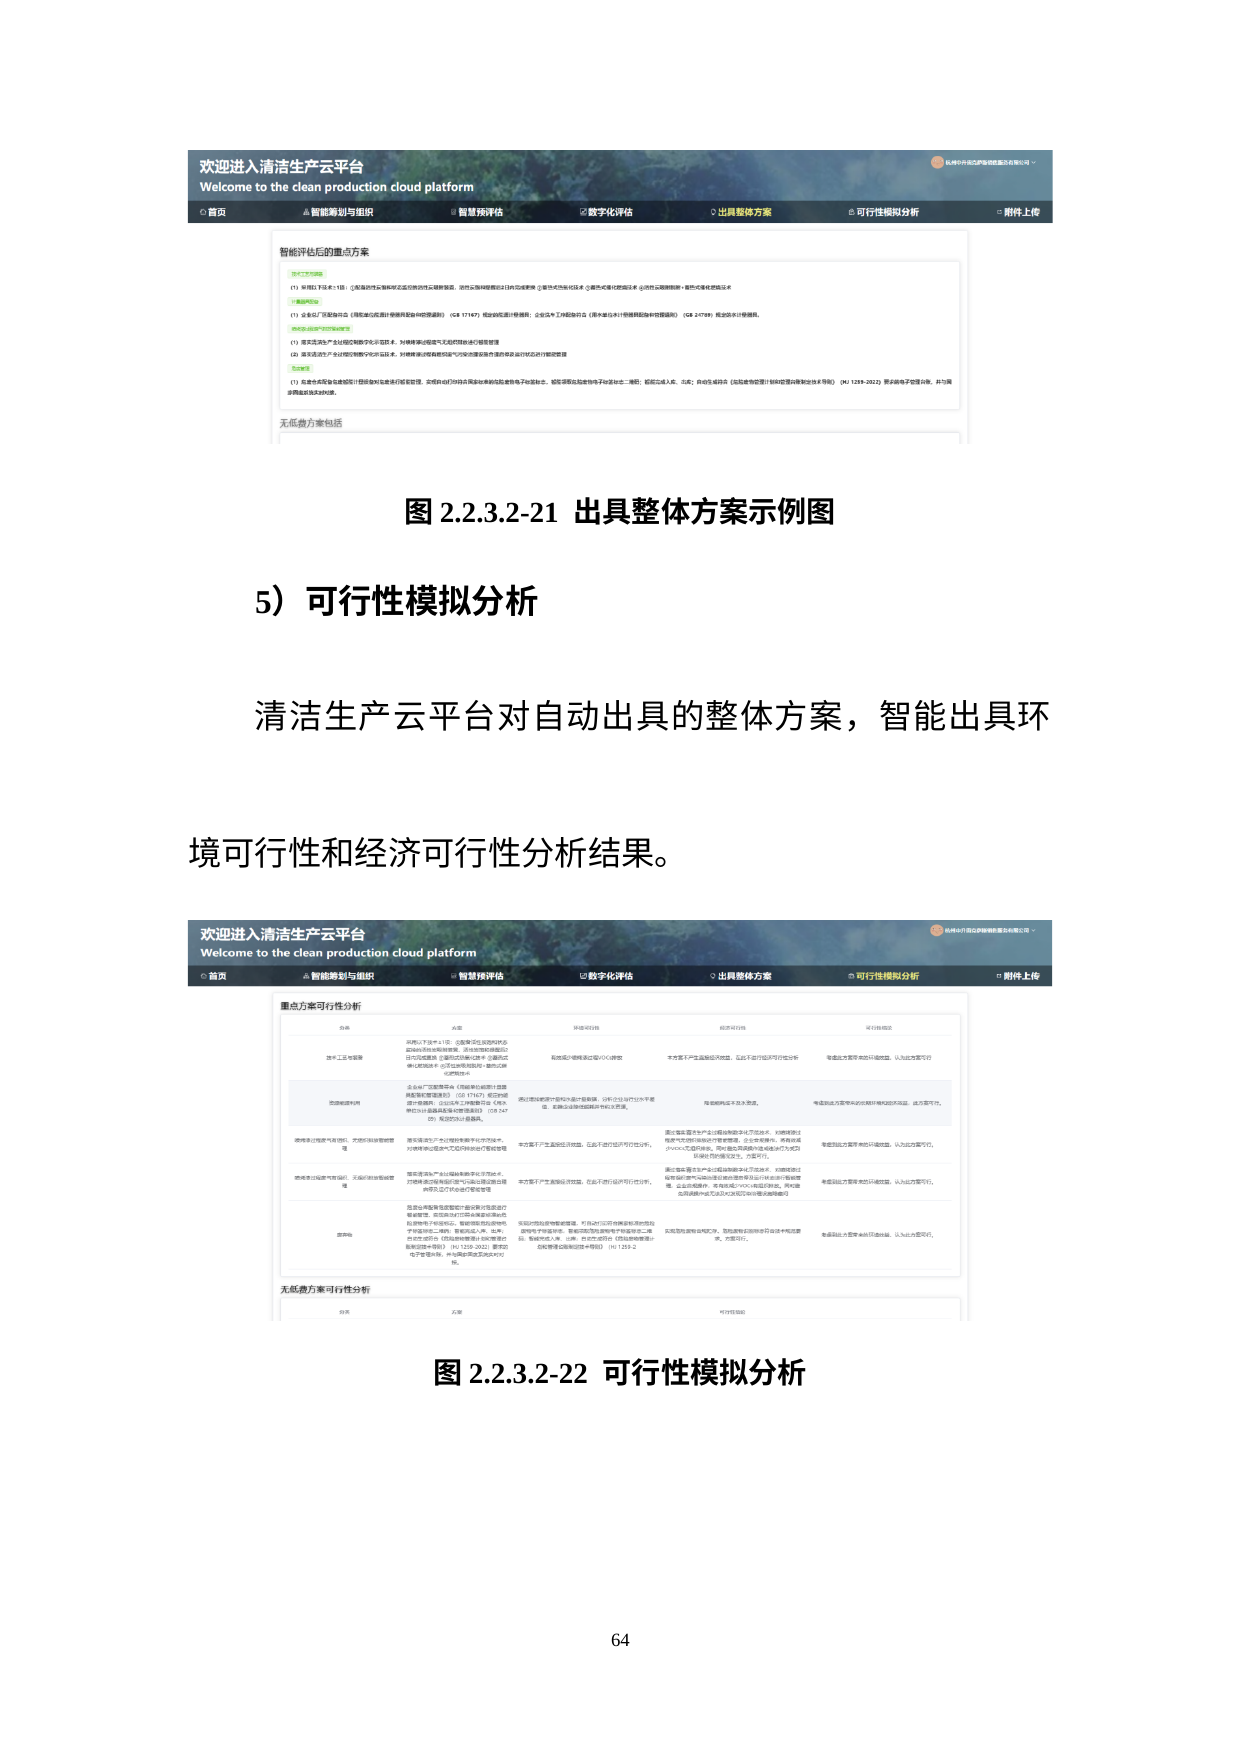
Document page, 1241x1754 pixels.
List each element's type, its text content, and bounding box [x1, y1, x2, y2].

list 可行性模拟分析 [188, 554, 1052, 645]
picture [187, 920, 1053, 1321]
text 图2.2.3.2-21 出具整体方案示例图 [188, 487, 1052, 533]
text 图2.2.3.2-22 可行性模拟分析 [188, 1348, 1052, 1393]
text 清洁生产云平台对自动出具的整体方案，智能出具环境可行性和经济可行性分析结果。 [188, 669, 1052, 896]
picture [187, 150, 1053, 444]
